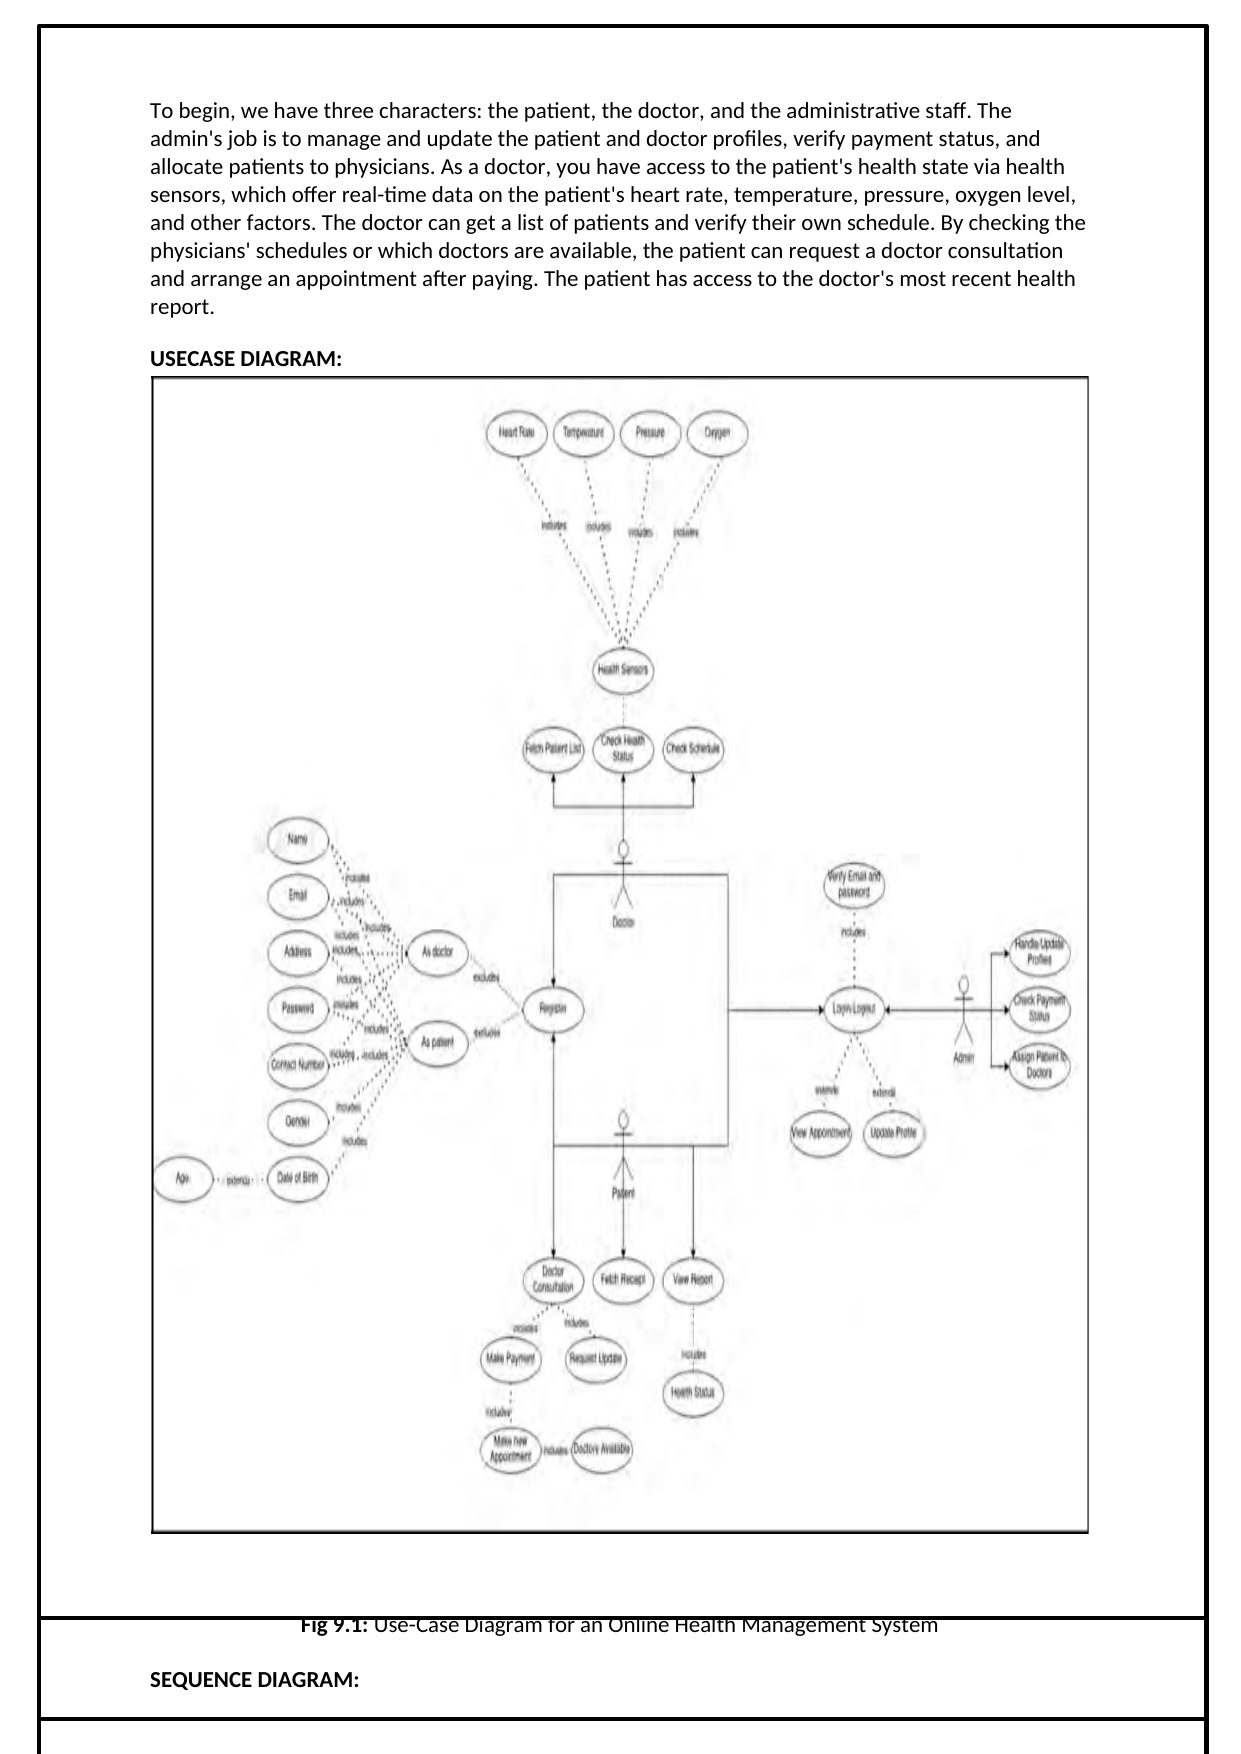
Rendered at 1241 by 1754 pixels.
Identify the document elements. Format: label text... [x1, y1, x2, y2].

picture [151, 376, 1089, 1534]
text Fig 9.1: Use-Case Diagram for an Online Health Management System [150, 1620, 1090, 1638]
text SEQUENCE DIAGRAM: [150, 1665, 1090, 1693]
text USECASE DIAGRAM: [150, 344, 1090, 373]
text To begin, we have three characters: the patient, the doctor, and the administrative staff. The admin's job is to manage and update the patient and doctor profiles, verify payment status, and allocate patients to physicians. As a doctor, you have access to the patient's health state via health sensors, which offer real-time data on the patient's heart rate, temperature, pressure, oxygen level, and other factors. The doctor can get a list of patients and verify their own schedule. By checking the physicians' schedules or which doctors are available, the patient can request a doctor consultation and arrange an appointment after paying. The patient has access to the doctor's most recent health report. [150, 96, 1090, 321]
